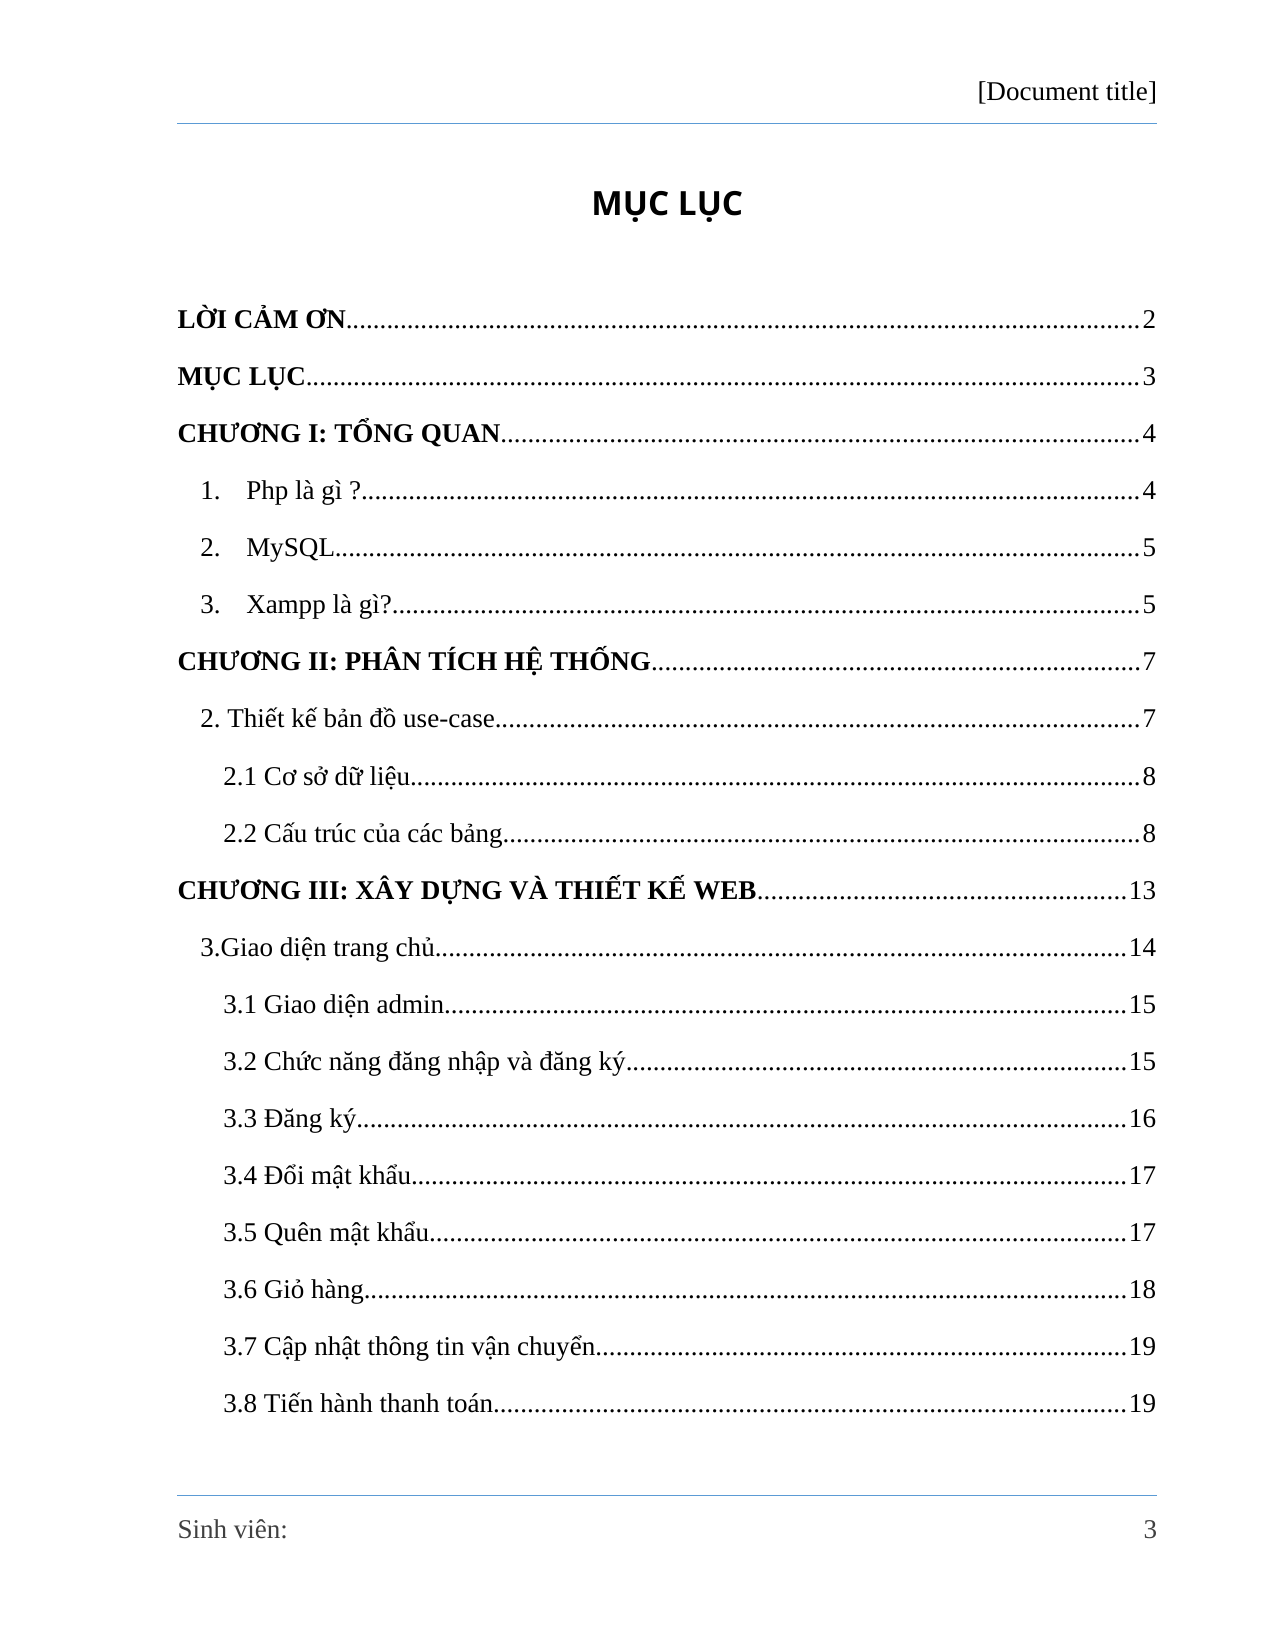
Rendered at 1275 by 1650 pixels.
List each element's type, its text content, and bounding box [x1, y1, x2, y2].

subtitle MỤC LỤC [177, 180, 1157, 225]
